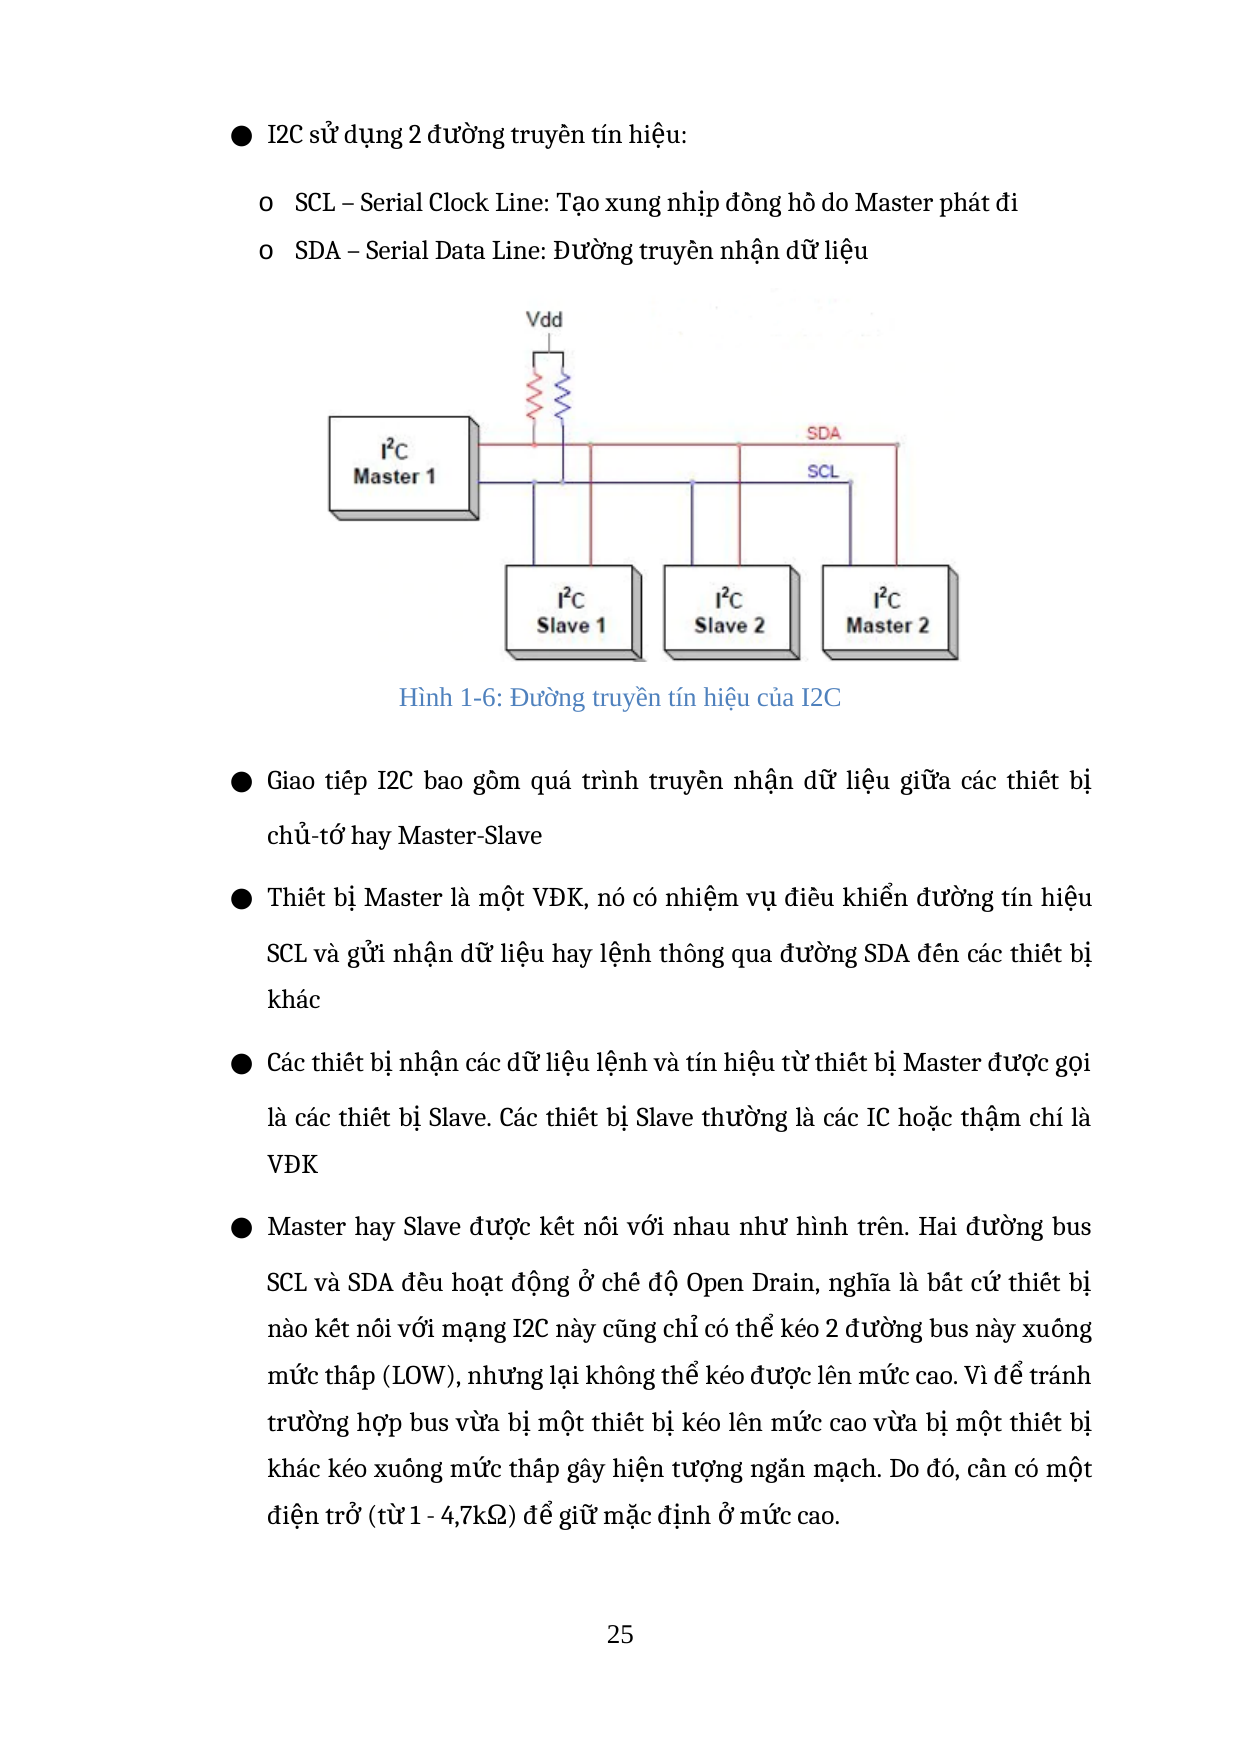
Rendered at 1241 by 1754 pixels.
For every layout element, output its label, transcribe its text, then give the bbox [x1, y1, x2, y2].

text Hình 1-6: Đường truyền tín hiệu của I2C [148, 682, 1092, 713]
list Master hay Slave được kết nối với nhau như hình trên. Hai đường bus SCL và SDA đều hoạt động ở chế độ Open Drain, nghĩa là bất cứ thiết bị nào kết nối với mạng I2C này cũng chỉ có thể kéo 2 đường bus này xuống mức thấp (LOW), nhưng lại không thể kéo được lên mức cao. Vì để tránh trường hợp bus vừa bị một thiết bị kéo lên mức cao vừa bị một thiết bị khác kéo xuống mức thấp gây hiện tượng ngắn mạch. Do đó, cần có một điện trở (từ 1 - 4,7kΩ) để giữ mặc định ở mức cao. [229, 1196, 1092, 1531]
list Thiết bị Master là một VĐK, nó có nhiệm vụ điều khiển đường tín hiệu SCL và gửi nhận dữ liệu hay lệnh thông qua đường SDA đến các thiết bị khác [229, 867, 1092, 1016]
picture [323, 288, 962, 662]
list SCL – Serial Clock Line: Tạo xung nhịp đồng hồ do Master phát đi [258, 187, 1092, 219]
list I2C sử dụng 2 đường truyền tín hiệu: [229, 103, 1092, 159]
list SDA – Serial Data Line: Đường truyền nhận dữ liệu [258, 235, 1092, 268]
list Các thiết bị nhận các dữ liệu lệnh và tín hiệu từ thiết bị Master được gọi là các thiết bị Slave. Các thiết bị Slave thường là các IC hoặc thậm chí là VĐK [229, 1031, 1092, 1180]
list Giao tiếp I2C bao gồm quá trình truyền nhận dữ liệu giữa các thiết bị chủ-tớ hay Master-Slave [229, 749, 1092, 851]
